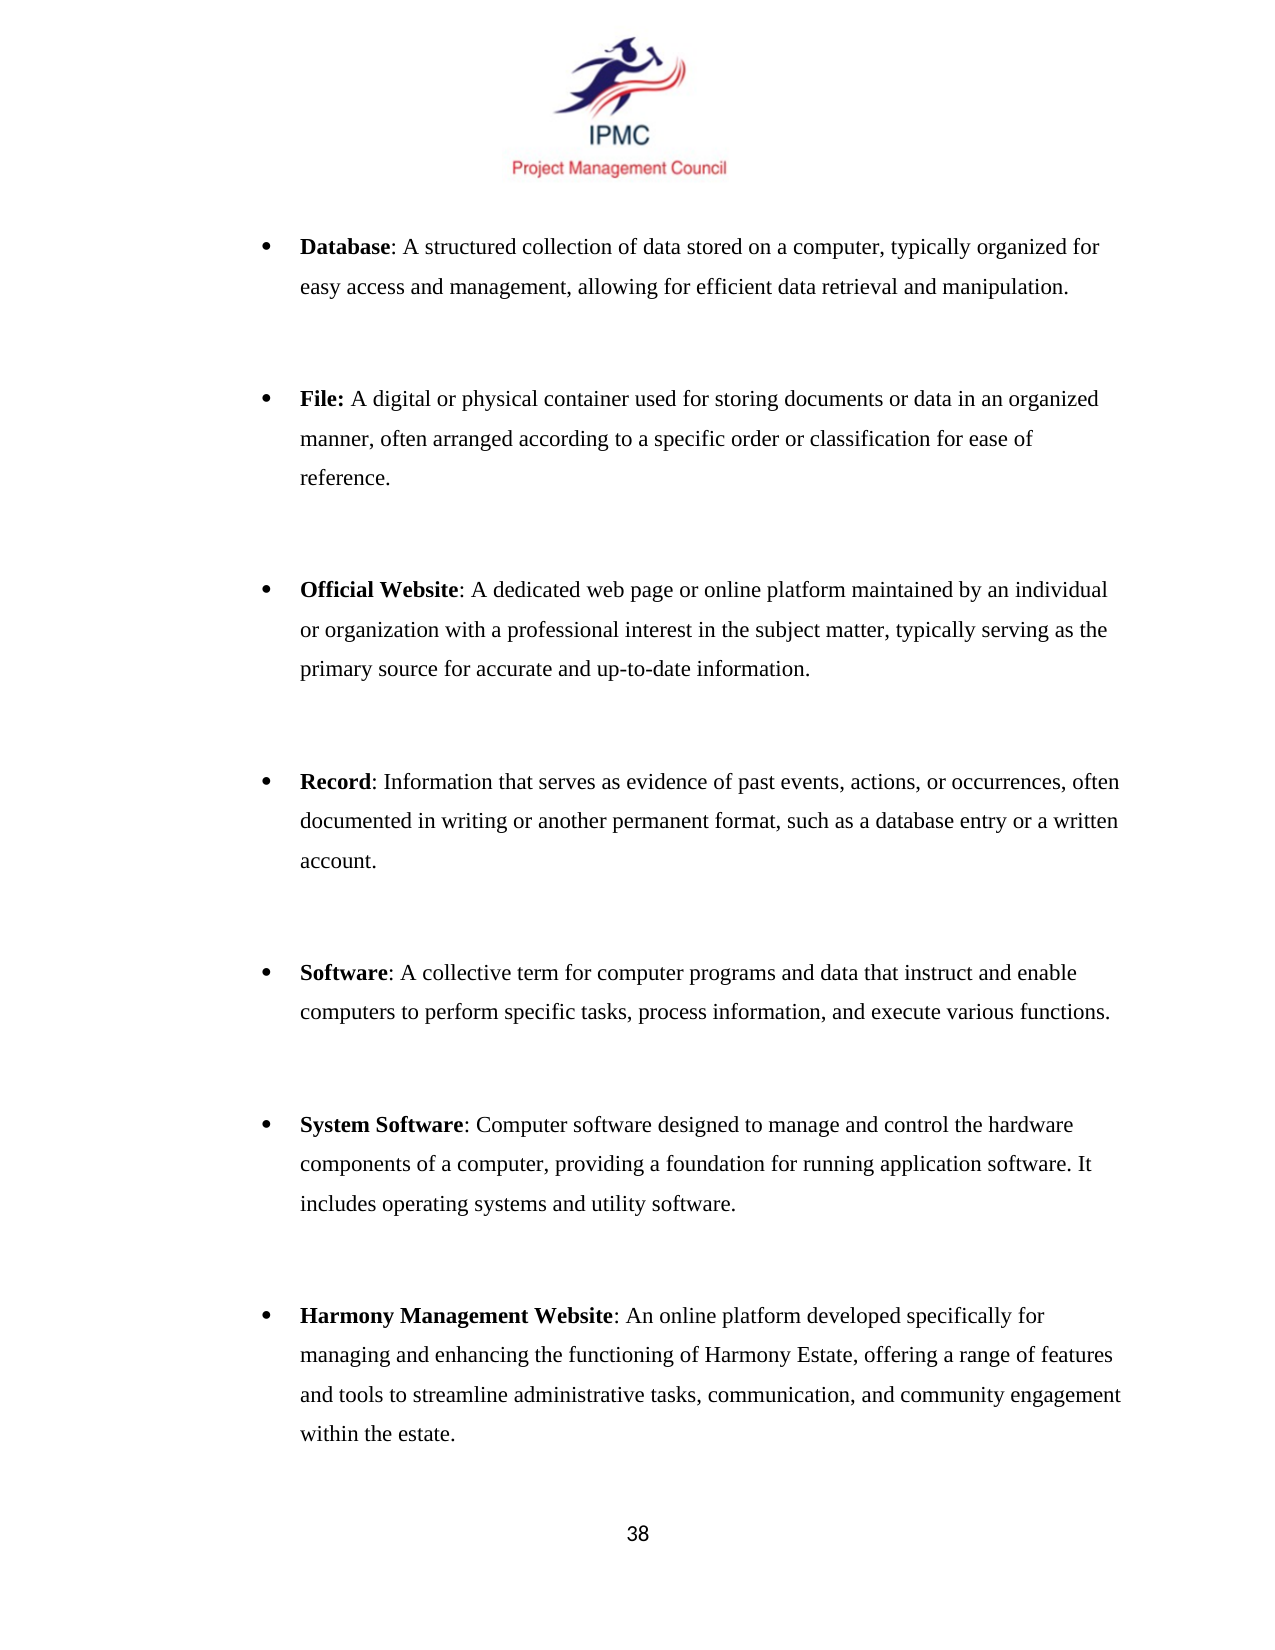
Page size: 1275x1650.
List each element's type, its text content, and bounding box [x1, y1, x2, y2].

list File: A digital or physical container used for storing documents or data in an organized manner, often arranged according to a specific order or classification for ease of reference. [262, 385, 1125, 491]
list Database: A structured collection of data stored on a computer, typically organized for easy access and management, allowing for efficient data retrieval and manipulation. [262, 233, 1125, 299]
picture [501, 9, 735, 206]
list Official Website: A dedicated web page or online platform maintained by an individual or organization with a professional interest in the subject matter, typically serving as the primary source for accurate and up-to-date information. [262, 576, 1125, 682]
list Record: Information that serves as evidence of past events, actions, or occurrences, often documented in writing or another permanent format, such as a database entry or a written account. [262, 768, 1125, 873]
list Software: A collective term for computer programs and data that instruct and enable computers to perform specific tasks, process information, and execute various functions. [262, 959, 1125, 1025]
list System Software: Computer software designed to manage and control the hardware components of a computer, providing a foundation for running application software. It includes operating systems and utility software. [262, 1111, 1125, 1216]
list Harmony Management Website: An online platform developed specifically for managing and enhancing the functioning of Harmony Estate, offering a range of features and tools to streamline administrative tasks, communication, and community engagement within the estate. [262, 1302, 1125, 1447]
